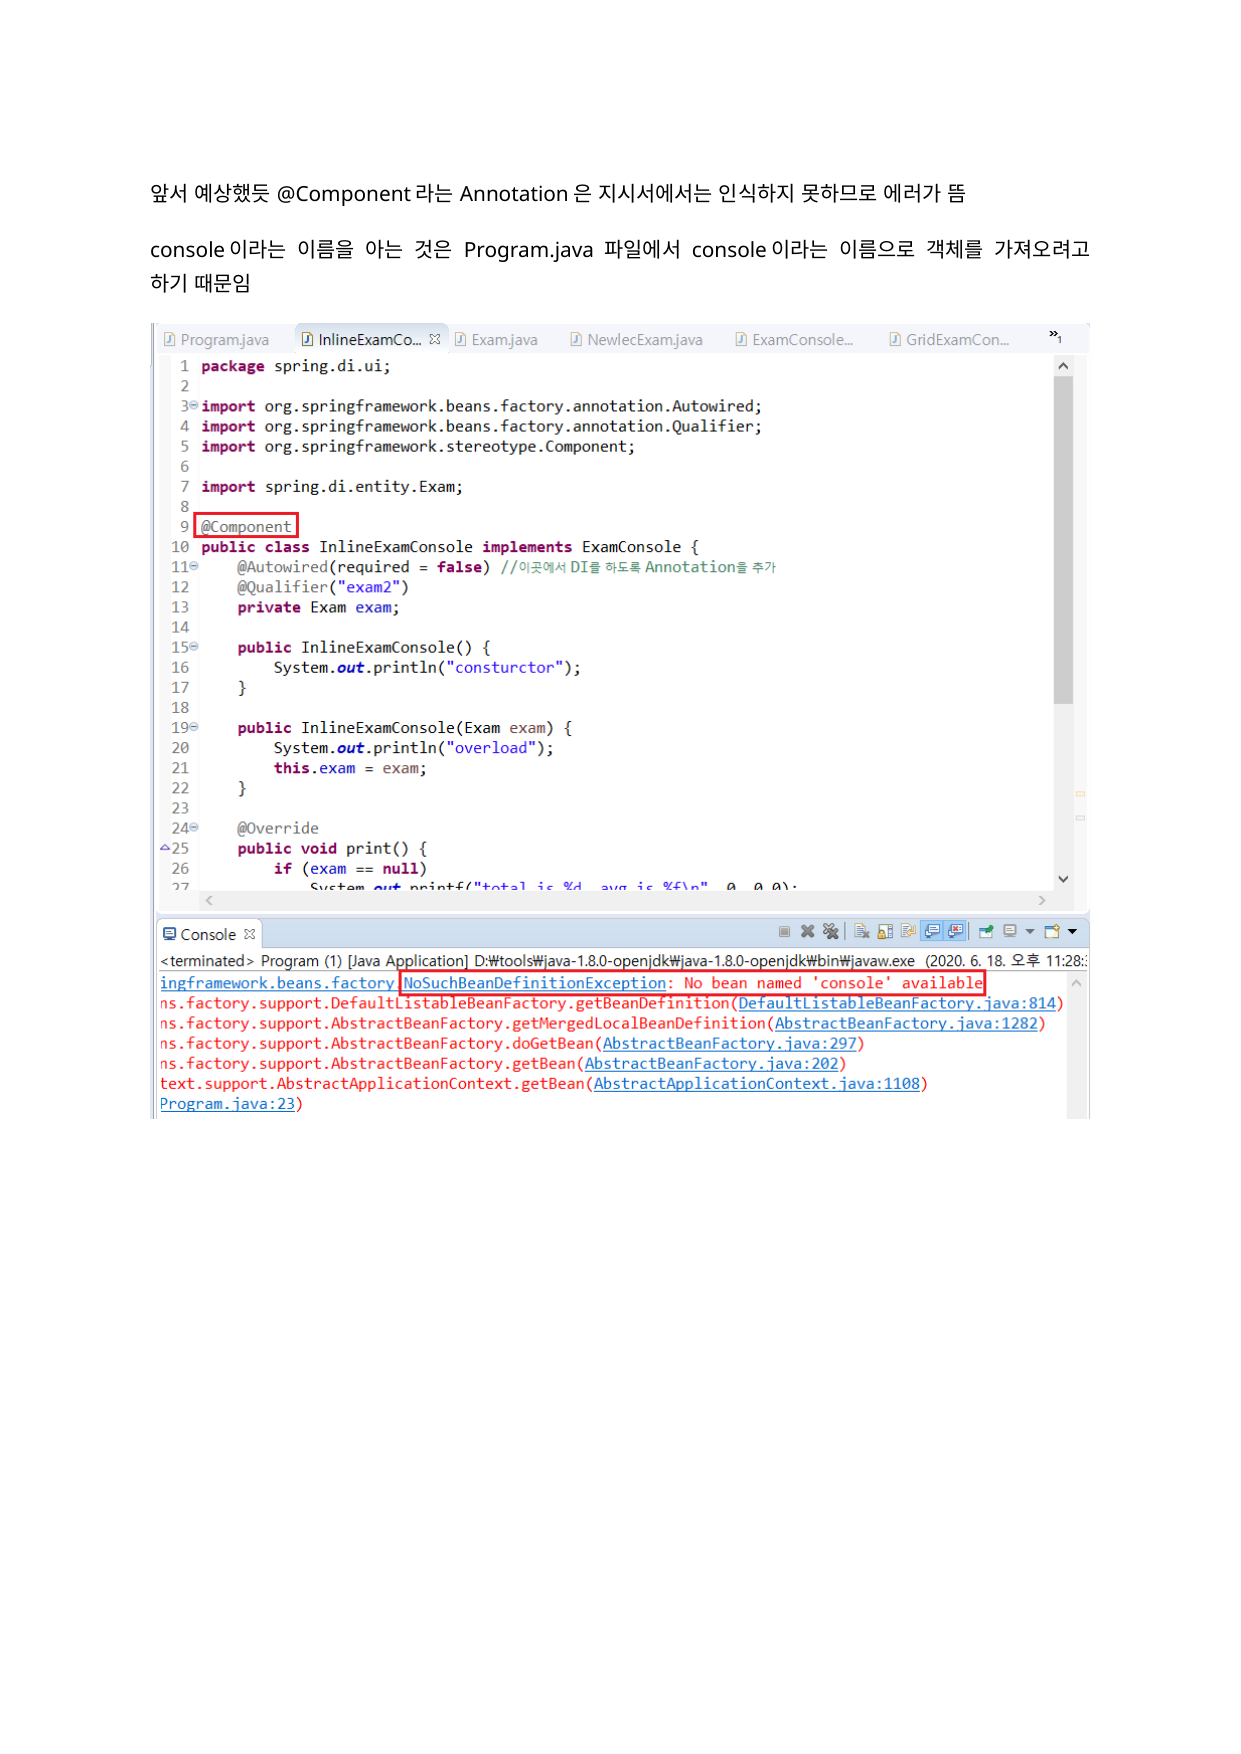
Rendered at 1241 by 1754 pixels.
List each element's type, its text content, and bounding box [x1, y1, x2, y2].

picture [150, 323, 1091, 1119]
text console이라는 이름을 아는 것은 Program.java 파일에서 console이라는 이름으로 객체를 가져오려고 하기 때문임 [150, 233, 1090, 298]
text 앞서 예상했듯 @Component라는 Annotation은 지시서에서는 인식하지 못하므로 에러가 뜸 [150, 177, 1090, 207]
